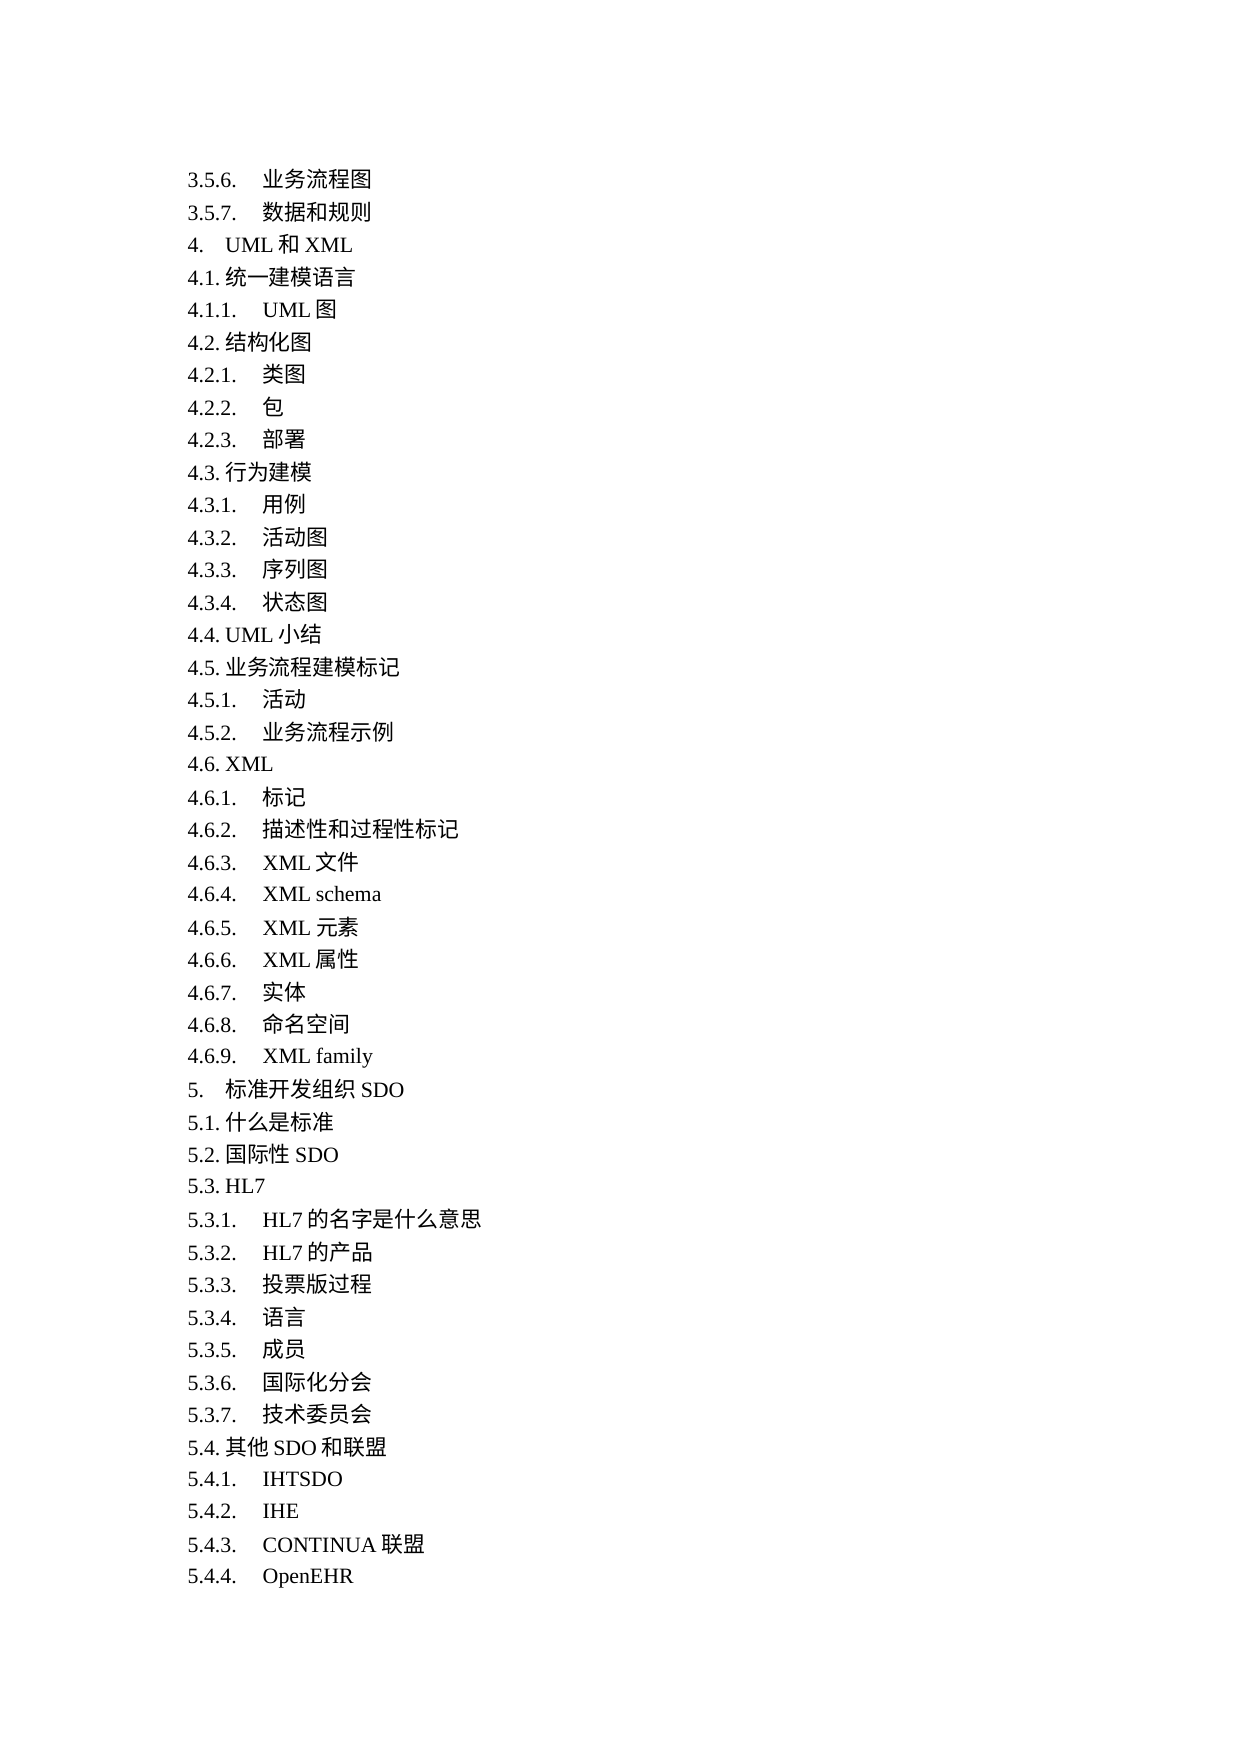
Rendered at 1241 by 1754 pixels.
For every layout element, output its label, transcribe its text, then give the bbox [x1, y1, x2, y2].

list 数据和规则 [187, 194, 1053, 227]
list 类图 [187, 357, 1053, 389]
list UML和XML [187, 227, 1053, 259]
list XML属性 [187, 942, 1053, 974]
list 包 [187, 389, 1053, 422]
list 业务流程图 [187, 162, 1053, 194]
list 行为建模 [187, 454, 1053, 487]
list 标准开发组织SDO [187, 1072, 1053, 1104]
list XML schema [187, 877, 1053, 909]
list IHTSDO [187, 1462, 1053, 1494]
list XML family [187, 1039, 1053, 1072]
list HL7的名字是什么意思 [187, 1202, 1053, 1234]
list 国际化分会 [187, 1364, 1053, 1397]
list XML 元素 [187, 909, 1053, 942]
list XML [187, 747, 1053, 779]
list XML文件 [187, 844, 1053, 877]
list 实体 [187, 974, 1053, 1007]
list 投票版过程 [187, 1267, 1053, 1299]
list IHE [187, 1494, 1053, 1527]
list 部署 [187, 422, 1053, 454]
list 成员 [187, 1332, 1053, 1364]
list 状态图 [187, 584, 1053, 617]
list 用例 [187, 487, 1053, 519]
list HL7 [187, 1169, 1053, 1202]
list UML小结 [187, 617, 1053, 649]
list 结构化图 [187, 324, 1053, 357]
list 国际性SDO [187, 1137, 1053, 1169]
list 序列图 [187, 552, 1053, 584]
list OpenEHR [187, 1559, 1053, 1592]
list HL7的产品 [187, 1234, 1053, 1267]
list 什么是标准 [187, 1104, 1053, 1137]
list CONTINUA联盟 [187, 1527, 1053, 1559]
list 其他SDO和联盟 [187, 1429, 1053, 1462]
list 业务流程示例 [187, 714, 1053, 747]
list 描述性和过程性标记 [187, 812, 1053, 844]
list 语言 [187, 1299, 1053, 1332]
list 命名空间 [187, 1007, 1053, 1039]
list 活动图 [187, 519, 1053, 552]
list 技术委员会 [187, 1397, 1053, 1429]
list 业务流程建模标记 [187, 649, 1053, 682]
list 标记 [187, 779, 1053, 812]
list 活动 [187, 682, 1053, 714]
list 统一建模语言 [187, 259, 1053, 292]
list UML图 [187, 292, 1053, 324]
